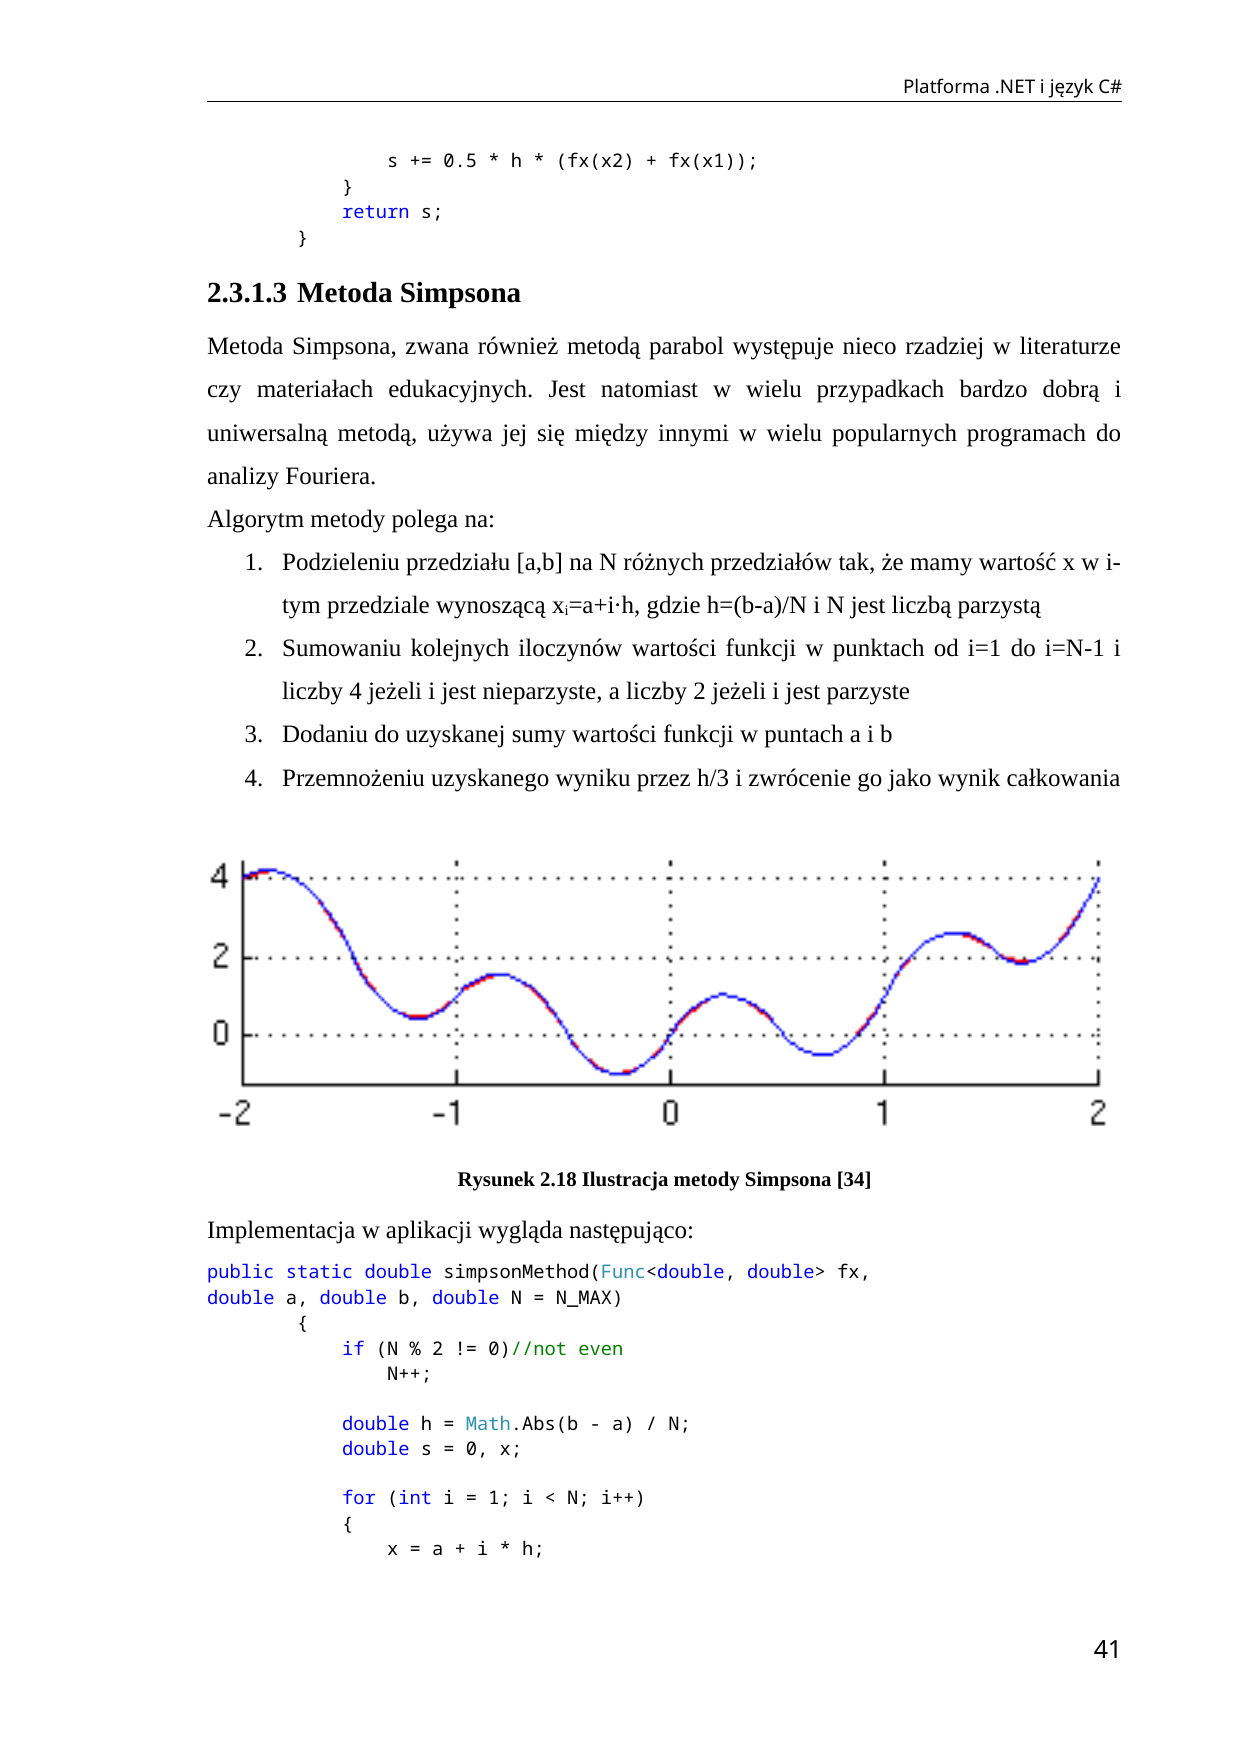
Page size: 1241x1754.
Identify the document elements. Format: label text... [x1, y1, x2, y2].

text public static double simpsonMethod(Func<double, double> fx, [207, 1259, 1122, 1284]
list Sumowaniu kolejnych iloczynów wartości funkcji w punktach od i=1 do i=N-1 i liczby 4 jeżeli i jest nieparzyste, a liczby 2 jeżeli i jest parzyste [244, 633, 1122, 705]
list Przemnożeniu uzyskanego wyniku przez h/3 i zwrócenie go jako wynik całkowania [244, 763, 1122, 791]
text Implementacja w aplikacji wygląda następująco: [207, 1216, 1122, 1244]
subtitle Metoda Simpsona [207, 275, 1122, 308]
list Dodaniu do uzyskanej sumy wartości funkcji w puntach a i b [244, 719, 1122, 748]
text { [207, 1510, 1122, 1536]
text if (N % 2 != 0)//not even [207, 1335, 1122, 1361]
text Metoda Simpsona, zwana również metodą parabol występuje nieco rzadziej w literaturze czy materiałach edukacyjnych. Jest natomiast w wielu przypadkach bardzo dobrą i uniwersalną metodą, używa jej się między innymi w wielu popularnych programach do analizy Fouriera. [207, 331, 1122, 489]
list Podzieleniu przedziału [a,b] na N różnych przedziałów tak, że mamy wartość x w i-tym przedziale wynoszącą xi=a+i·h, gdzie h=(b-a)/N i N jest liczbą parzystą [244, 547, 1122, 619]
text { [207, 1310, 1122, 1335]
text Algorytm metody polega na: [207, 504, 1122, 533]
text x = a + i * h; [207, 1536, 1122, 1561]
text return s; [207, 199, 1122, 224]
text N++; [207, 1361, 1122, 1386]
text for (int i = 1; i < N; i++) [207, 1484, 1122, 1510]
text s += 0.5 * h * (fx(x2) + fx(x1)); [207, 148, 1122, 173]
text double s = 0, x; [207, 1435, 1122, 1461]
text double h = Math.Abs(b - a) / N; [207, 1410, 1122, 1435]
text } [207, 224, 1122, 250]
text } [207, 173, 1122, 199]
text double a, double b, double N = N_MAX) [207, 1284, 1122, 1310]
picture [206, 848, 1123, 1141]
